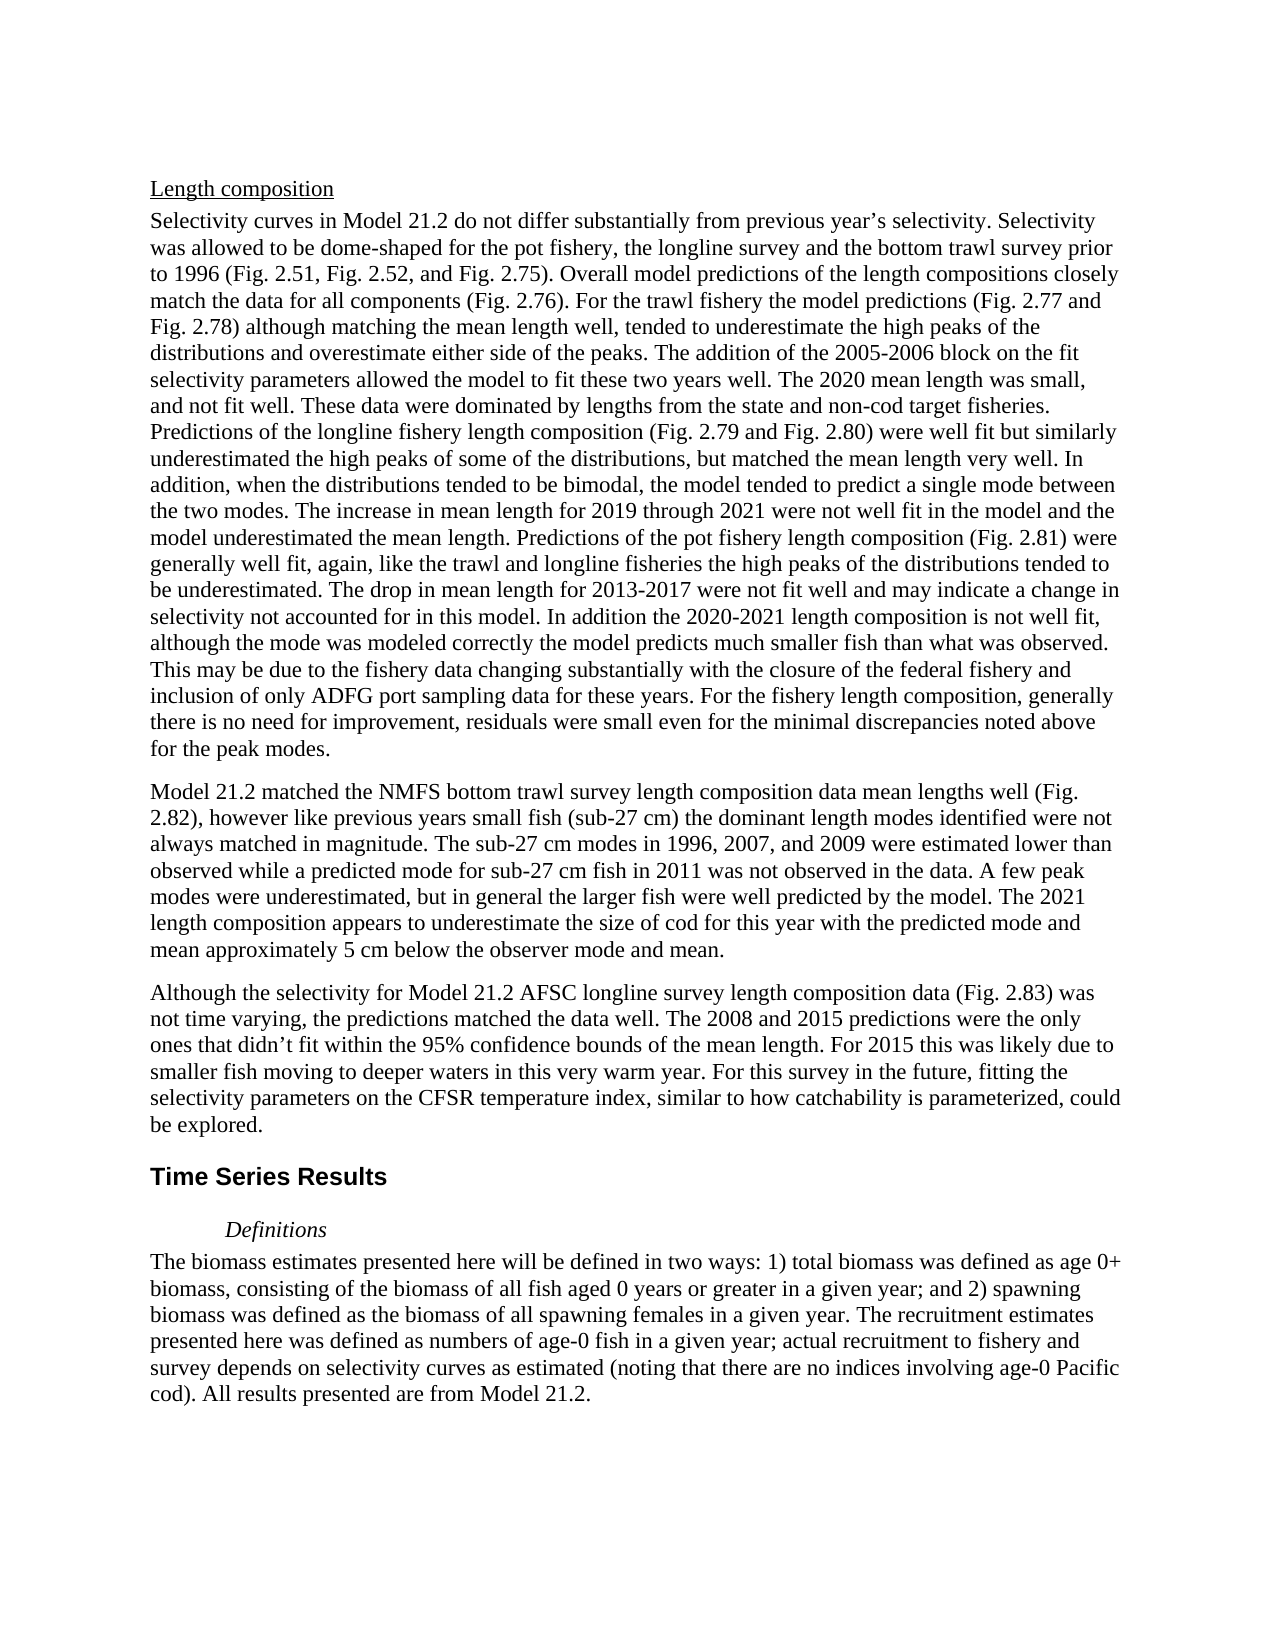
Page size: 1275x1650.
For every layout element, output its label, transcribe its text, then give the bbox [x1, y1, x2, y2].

text Model 21.2 matched the NMFS bottom trawl survey length composition data mean lengths well (Fig. 2.82), however like previous years small fish (sub-27 cm) the dominant length modes identified were not always matched in magnitude. The sub-27 cm modes in 1996, 2007, and 2009 were estimated lower than observed while a predicted mode for sub-27 cm fish in 2011 was not observed in the data. A few peak modes were underestimated, but in general the larger fish were well predicted by the model. The 2021 length composition appears to underestimate the size of cod for this year with the predicted mode and mean approximately 5 cm below the observer mode and mean. [150, 778, 1125, 962]
subtitle Length composition [150, 175, 1125, 201]
text The biomass estimates presented here will be defined in two ways: 1) total biomass was defined as age 0+ biomass, consisting of the biomass of all fish aged 0 years or greater in a given year; and 2) spawning biomass was defined as the biomass of all spawning females in a given year. The recruitment estimates presented here was defined as numbers of age-0 fish in a given year; actual recruitment to fishery and survey depends on selectivity curves as estimated (noting that there are no indices involving age-0 Pacific cod). All results presented are from Model 21.2. [150, 1248, 1125, 1406]
text Although the selectivity for Model 21.2 AFSC longline survey length composition data (Fig. 2.83) was not time varying, the predictions matched the data well. The 2008 and 2015 predictions were the only ones that didn’t fit within the 95% confidence bounds of the mean length. For 2015 this was likely due to smaller fish moving to deeper waters in this very warm year. For this survey in the future, fitting the selectivity parameters on the CFSR temperature index, similar to how catchability is parameterized, could be explored. [150, 979, 1125, 1137]
text Selectivity curves in Model 21.2 do not differ substantially from previous year’s selectivity. Selectivity was allowed to be dome-shaped for the pot fishery, the longline survey and the bottom trawl survey prior to 1996 (Fig. 2.51, Fig. 2.52, and Fig. 2.75). Overall model predictions of the length compositions closely match the data for all components (Fig. 2.76). For the trawl fishery the model predictions (Fig. 2.77 and Fig. 2.78) although matching the mean length well, tended to underestimate the high peaks of the distributions and overestimate either side of the peaks. The addition of the 2005-2006 block on the fit selectivity parameters allowed the model to fit these two years well. The 2020 mean length was small, and not fit well. These data were dominated by lengths from the state and non-cod target fisheries. Predictions of the longline fishery length composition (Fig. 2.79 and Fig. 2.80) were well fit but similarly underestimated the high peaks of some of the distributions, but matched the mean length very well. In addition, when the distributions tended to be bimodal, the model tended to predict a single mode between the two modes. The increase in mean length for 2019 through 2021 were not well fit in the model and the model underestimated the mean length. Predictions of the pot fishery length composition (Fig. 2.81) were generally well fit, again, like the trawl and longline fisheries the high peaks of the distributions tended to be underestimated. The drop in mean length for 2013-2017 were not fit well and may indicate a change in selectivity not accounted for in this model. In addition the 2020-2021 length composition is not well fit, although the mode was modeled correctly the model predicts much smaller fish than what was observed. This may be due to the fishery data changing substantially with the closure of the federal fishery and inclusion of only ADFG port sampling data for these years. For the fishery length composition, generally there is no need for improvement, residuals were small even for the minimal discrepancies noted above for the peak modes. [150, 208, 1125, 761]
subtitle Definitions [75, 1216, 1125, 1242]
subtitle Time Series Results [150, 1162, 1125, 1191]
